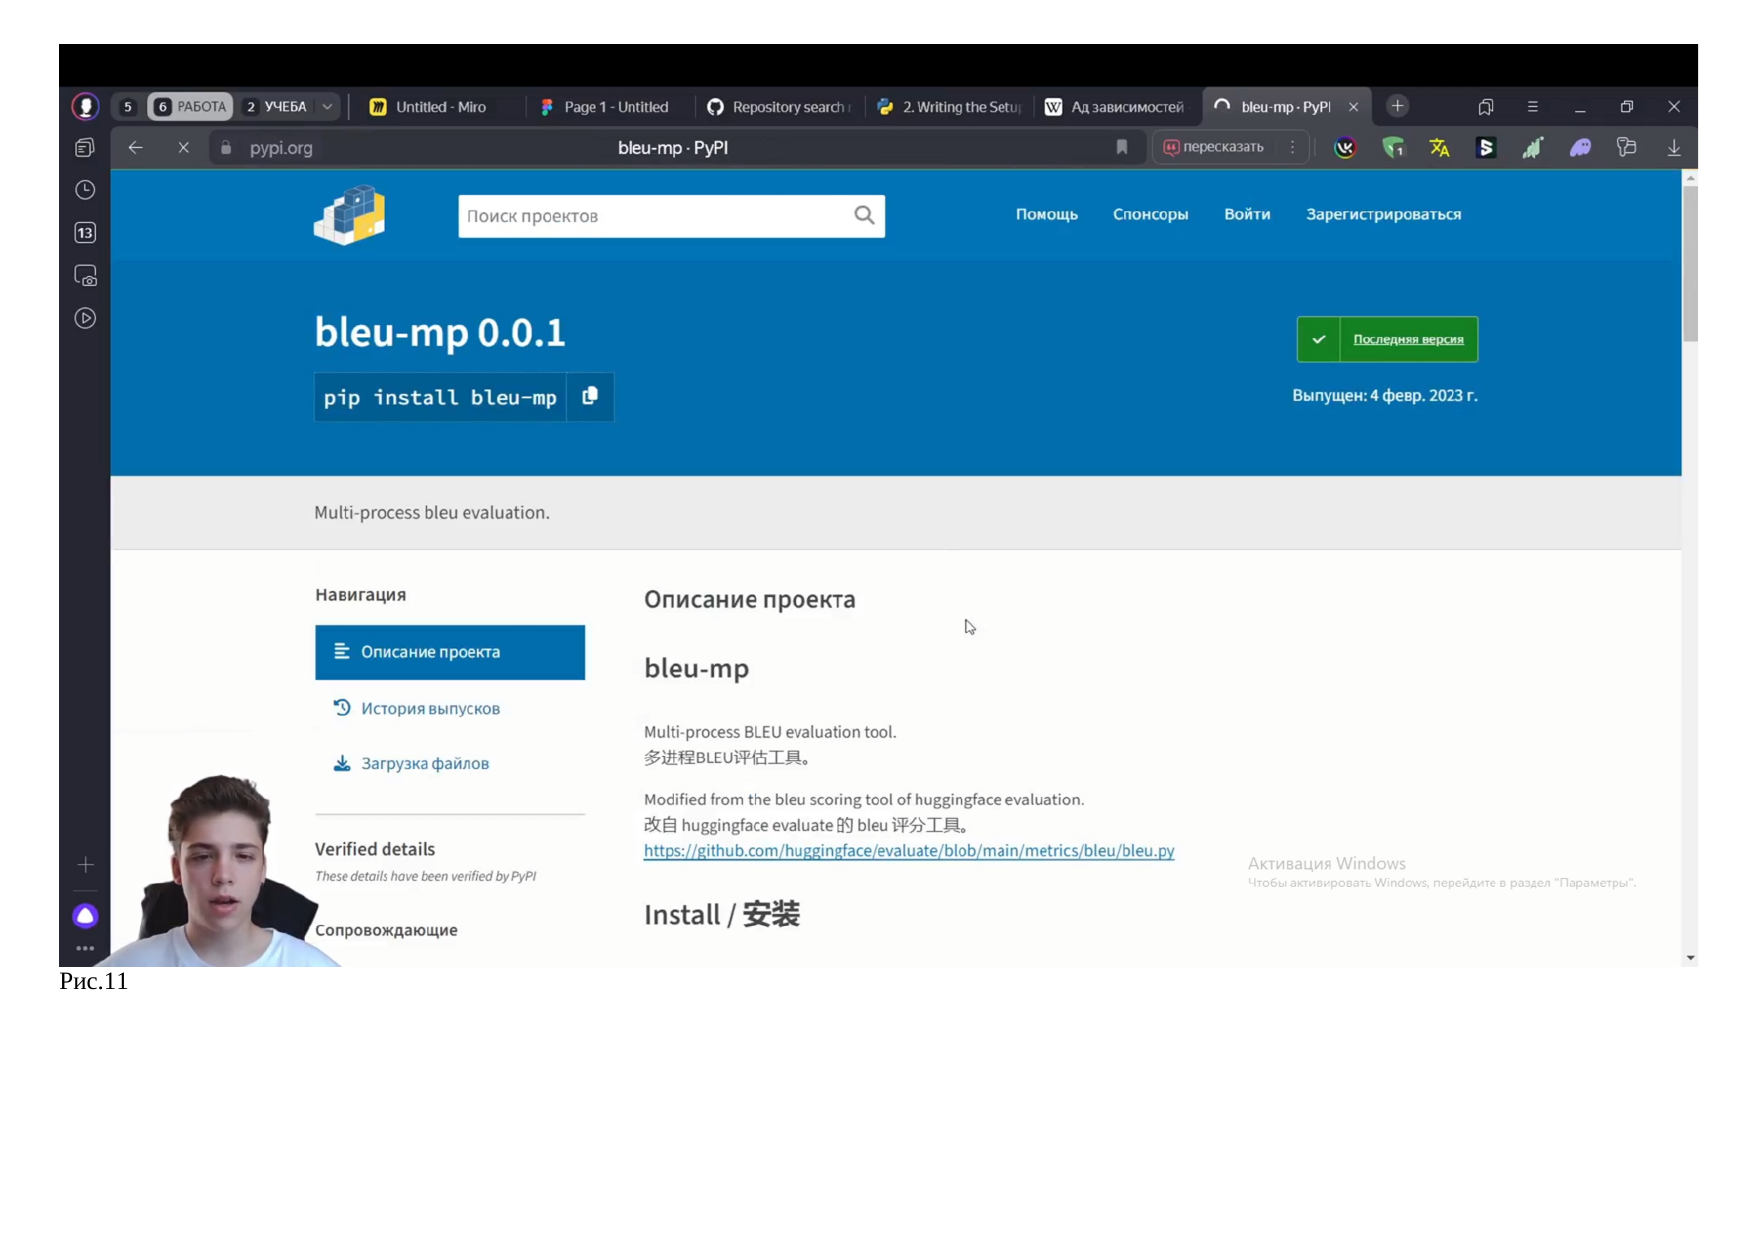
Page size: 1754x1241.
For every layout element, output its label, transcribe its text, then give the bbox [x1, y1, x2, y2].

text Рис.11 [59, 967, 1698, 995]
picture [59, 44, 1699, 967]
